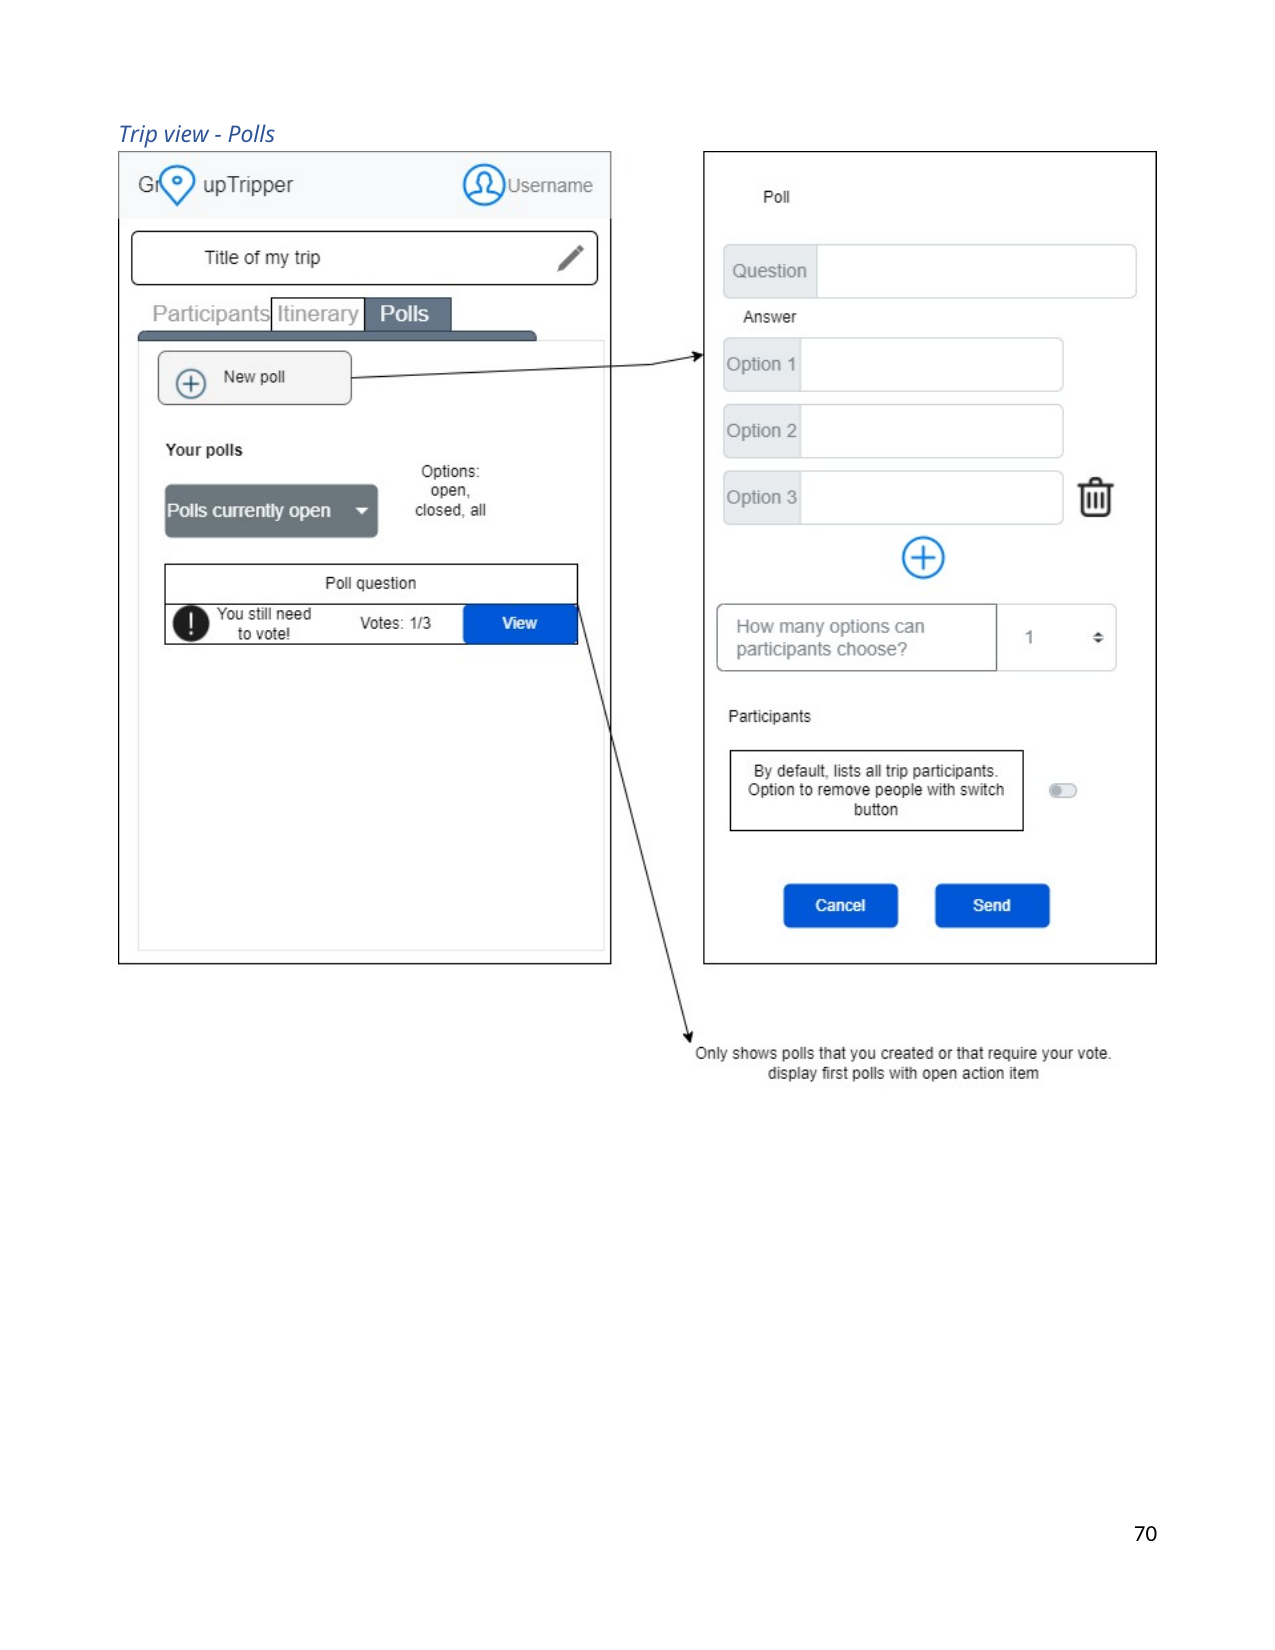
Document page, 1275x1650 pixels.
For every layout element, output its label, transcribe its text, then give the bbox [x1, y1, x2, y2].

picture [118, 151, 1157, 1091]
subtitle Trip view - Polls [118, 118, 1157, 149]
